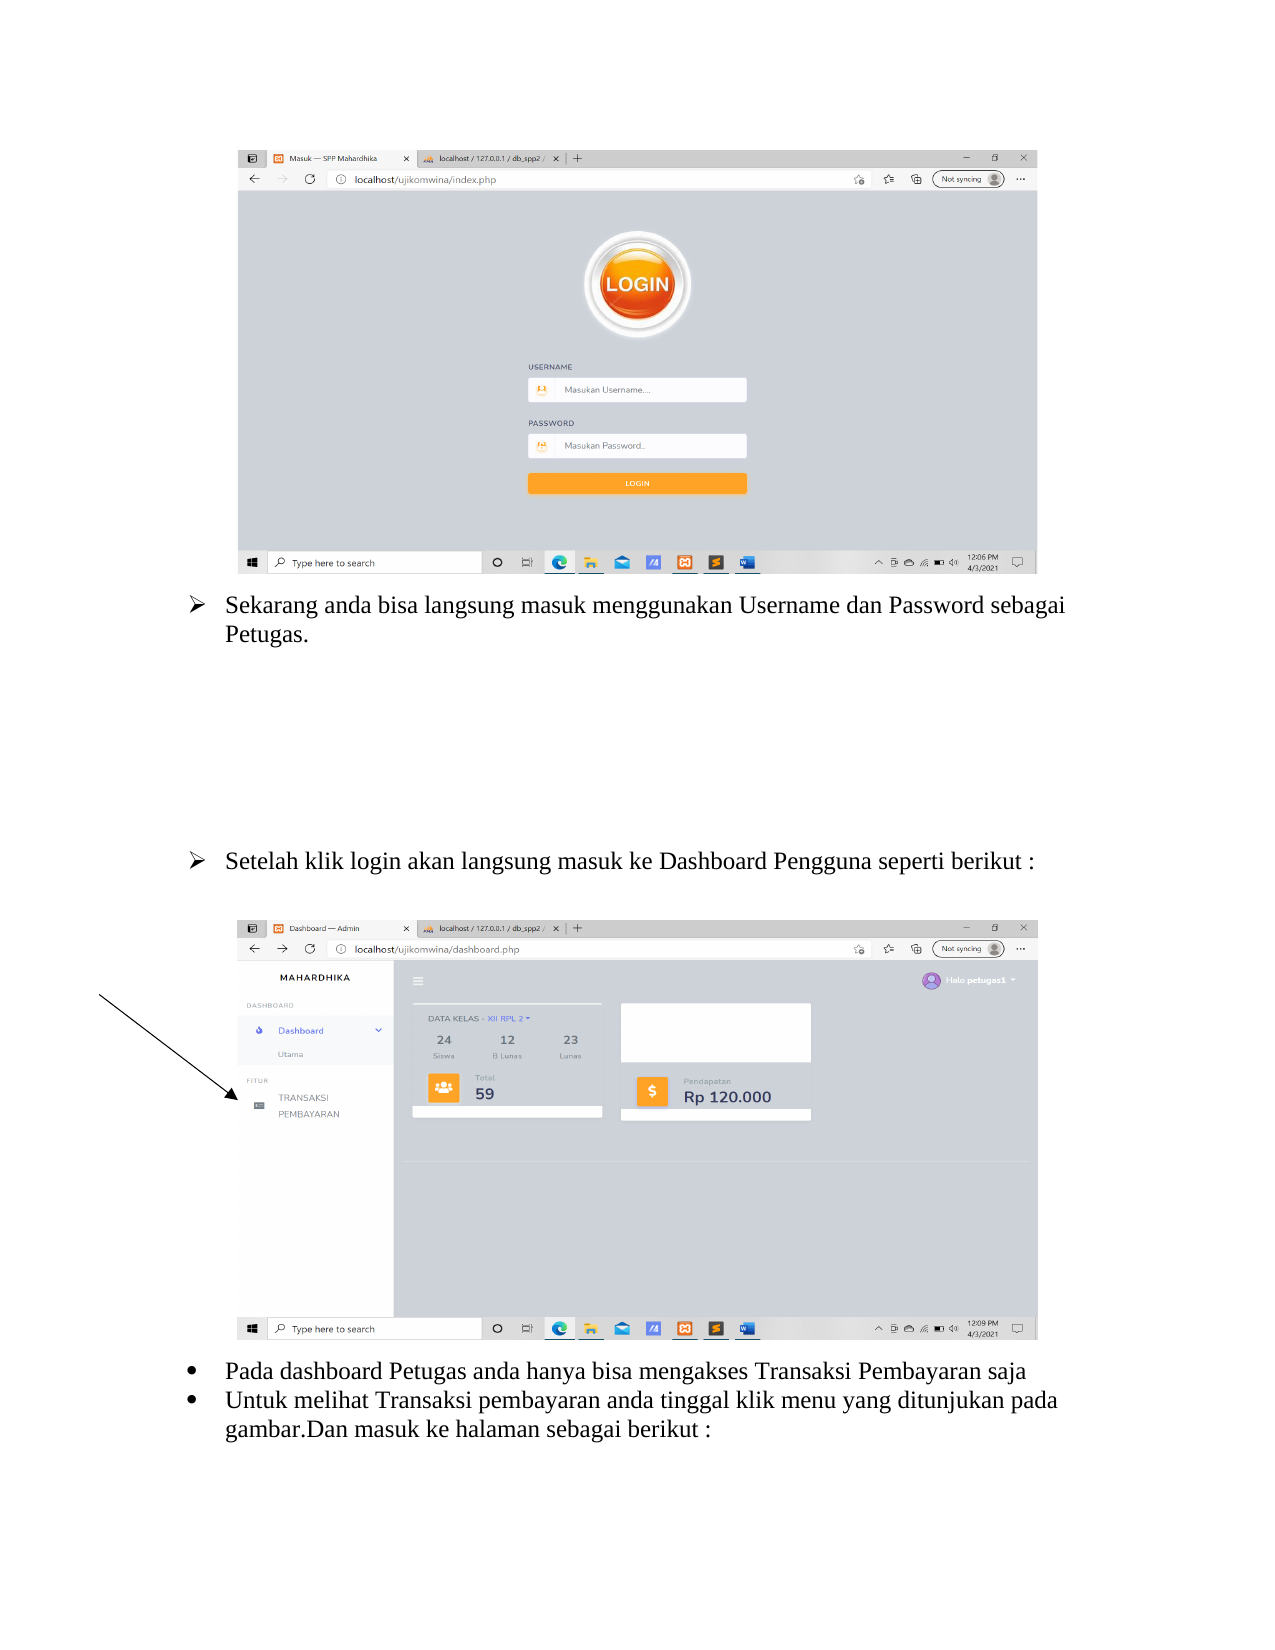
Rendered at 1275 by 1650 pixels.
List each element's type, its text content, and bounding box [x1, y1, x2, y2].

list Untuk melihat Transaksi pembayaran anda tinggal klik menu yang ditunjukan pada gambar.Dan masuk ke halaman sebagai berikut : [187, 1385, 1125, 1442]
list Pada dashboard Petugas anda hanya bisa mengakses Transaksi Pembayaran saja [187, 1356, 1125, 1385]
list Sekarang anda bisa langsung masuk menggunakan Username dan Password sebagai Petugas. [187, 590, 1125, 647]
list Setelah klik login akan langsung masuk ke Dashboard Pengguna seperti berikut : [187, 846, 1125, 874]
picture [237, 920, 1038, 1340]
picture [237, 150, 1038, 574]
